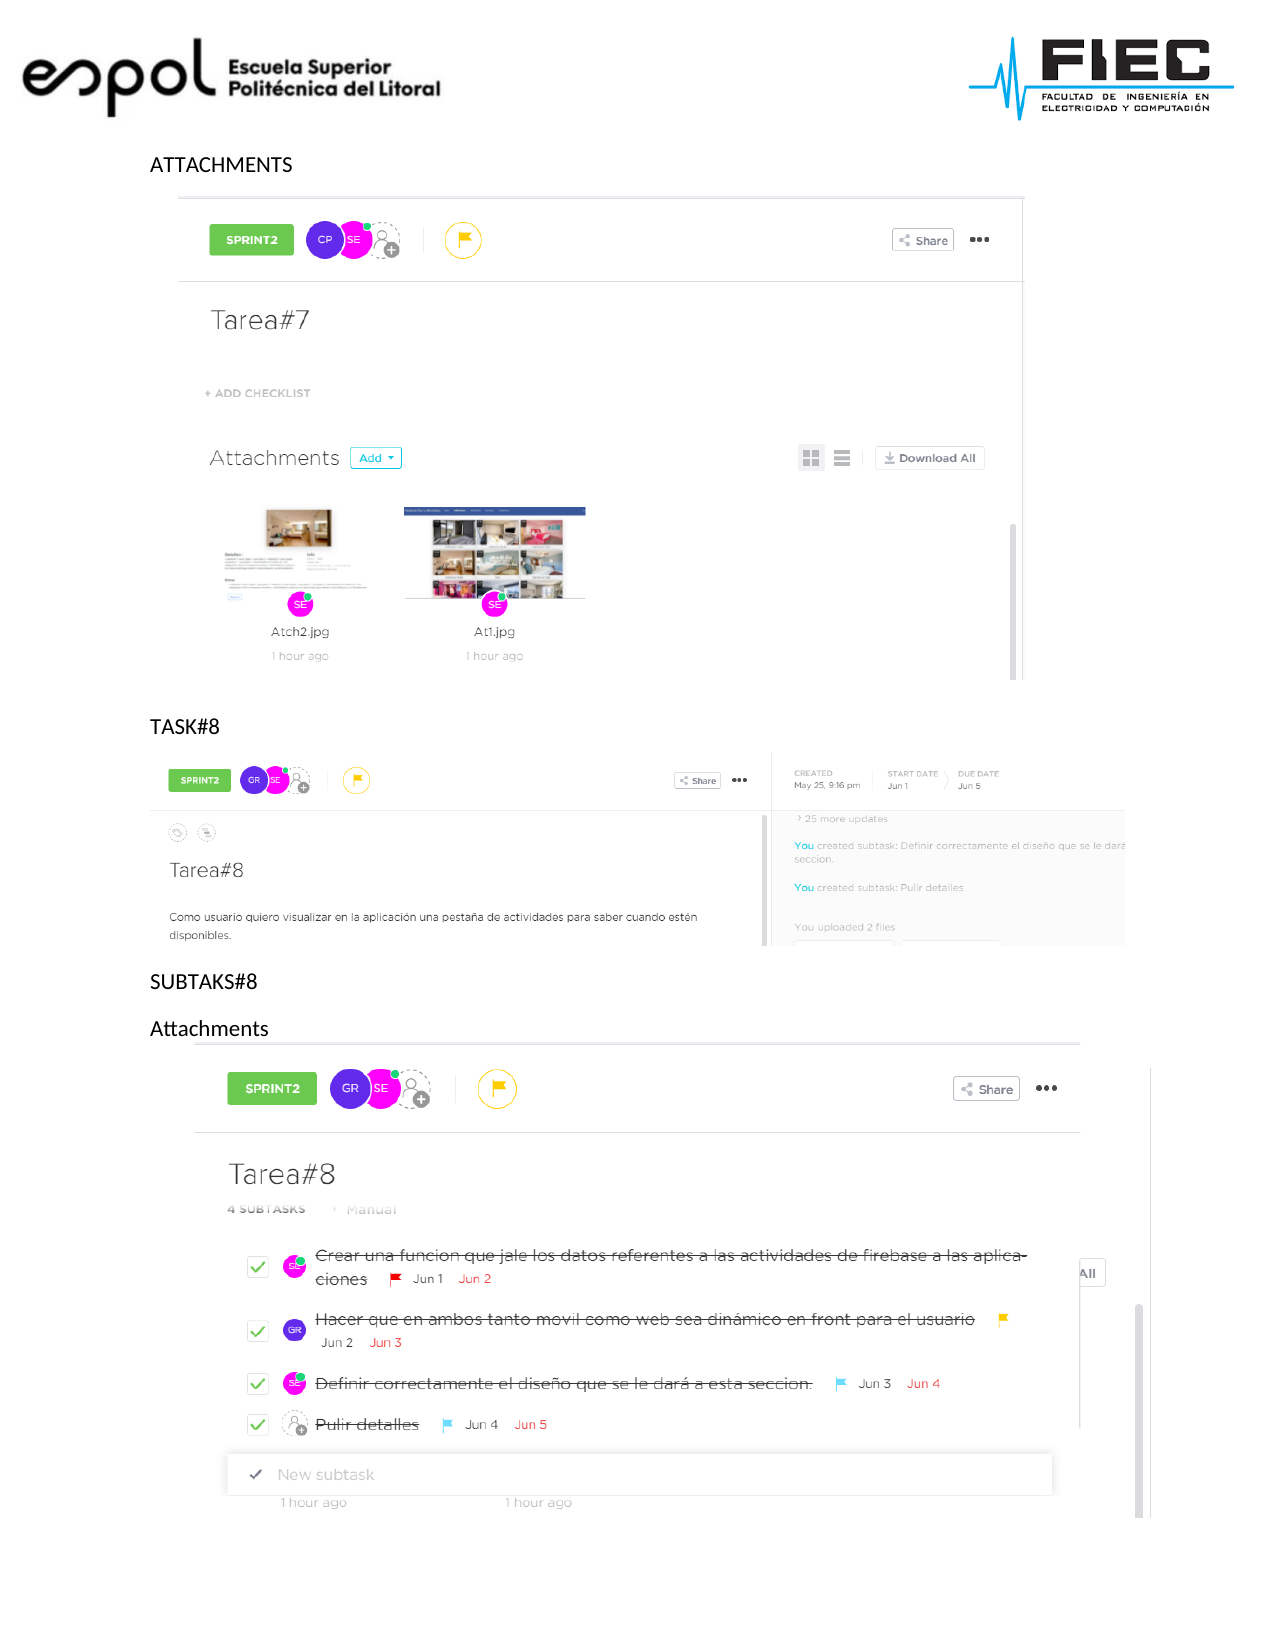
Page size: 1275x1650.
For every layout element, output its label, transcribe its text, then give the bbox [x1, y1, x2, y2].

text ATTACHMENTS [150, 150, 1125, 178]
text TASK#8 SUBTAKS#8 [150, 946, 1125, 995]
picture [954, 12, 1248, 131]
picture [16, 31, 446, 124]
picture [176, 1042, 1152, 1518]
picture [150, 752, 1125, 946]
text Attachments [150, 1014, 1125, 1042]
picture [178, 196, 1025, 680]
text TASK#8 SUBTAKS#8 [150, 712, 1125, 752]
